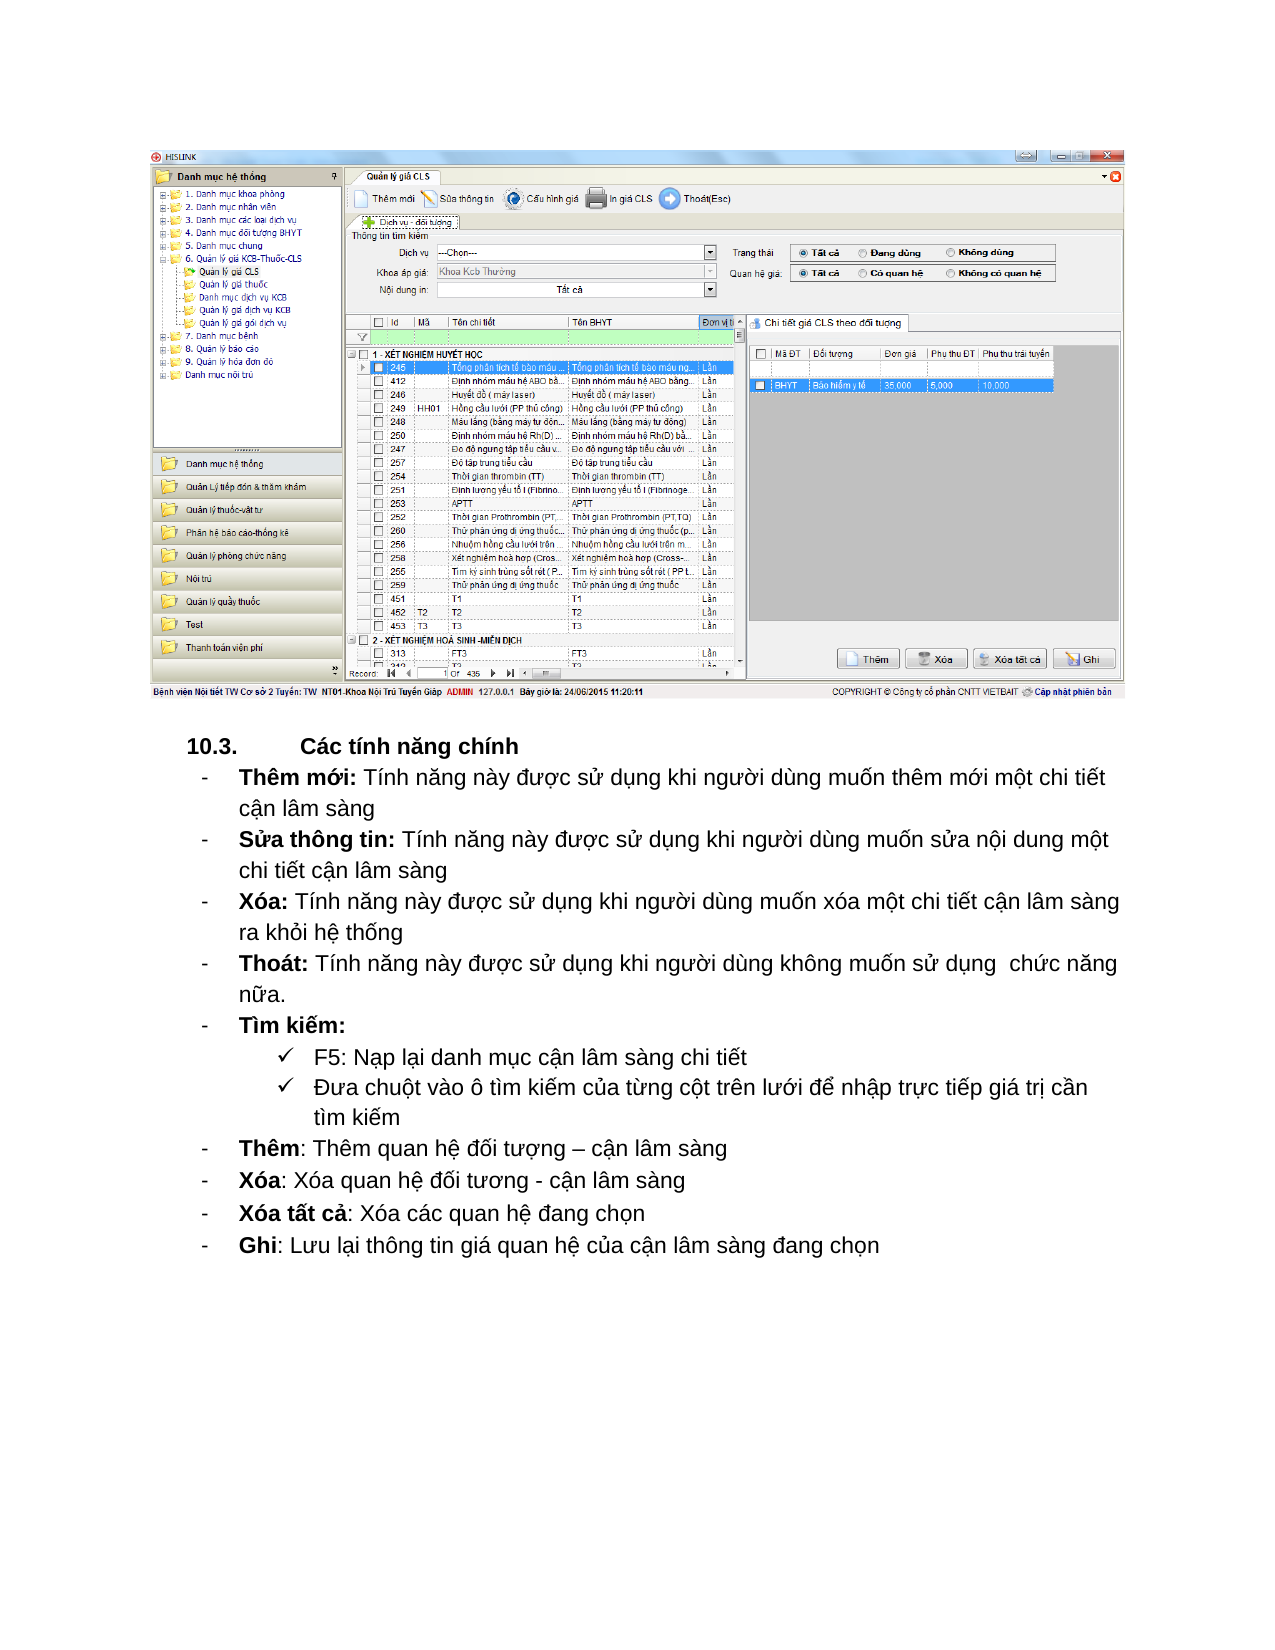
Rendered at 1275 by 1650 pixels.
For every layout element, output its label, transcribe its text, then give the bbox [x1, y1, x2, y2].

picture [150, 150, 1125, 699]
list Xóa: Xóa quan hệ đối tương - cận lâm sàng [201, 1166, 1125, 1194]
list Ghi: Lưu lại thông tin giá quan hệ của cận lâm sàng đang chọn [201, 1231, 1125, 1259]
list Thêm mới: Tính năng này được sử dụng khi người dùng muốn thêm mới một chi tiết cận lâm sàng [201, 763, 1125, 821]
list Sửa thông tin: Tính năng này được sử dụng khi người dùng muốn sửa nội dung một chi tiết cận lâm sàng [201, 825, 1125, 883]
list Các tính năng chính [186, 733, 1125, 759]
list Tìm kiếm: [201, 1011, 1125, 1039]
list Đưa chuột vào ô tìm kiếm của từng cột trên lưới để nhập trực tiếp giá trị cần tìm kiếm [276, 1074, 1125, 1130]
list Thoát: Tính năng này được sử dụng khi người dùng không muốn sử dụng chức năng nữa. [201, 949, 1125, 1008]
list Xóa tất cả: Xóa các quan hệ đang chọn [201, 1199, 1125, 1227]
list Xóa: Tính năng này được sử dụng khi người dùng muốn xóa một chi tiết cận lâm sàng ra khỏi hệ thống [201, 887, 1125, 946]
list Thêm: Thêm quan hệ đối tượng – cận lâm sàng [201, 1134, 1125, 1162]
list F5: Nạp lại danh mục cận lâm sàng chi tiết [276, 1044, 1125, 1070]
